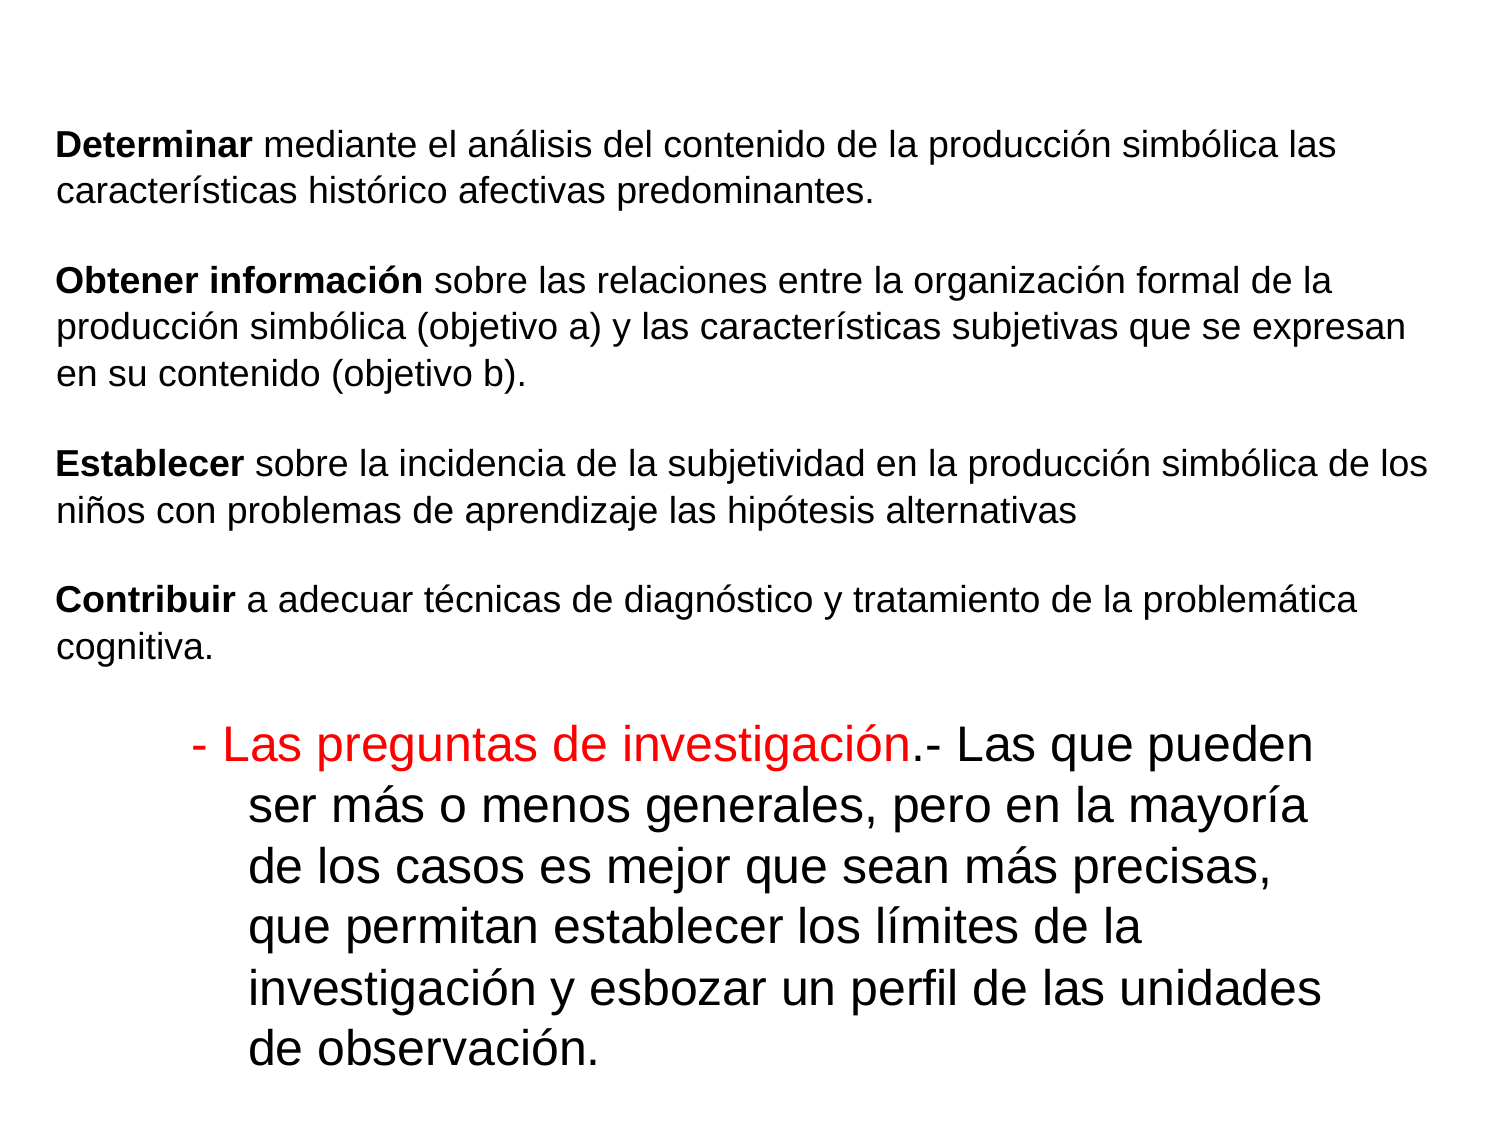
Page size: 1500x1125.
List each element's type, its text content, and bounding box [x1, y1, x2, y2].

text - Las preguntas de investigación.- Las que pueden ser más o menos generales, pero en la mayoría de los casos es mejor que sean más precisas, que permitan establecer los límites de la investigación y esbozar un perfil de las unidades de observación. [192, 714, 1370, 1076]
text Contribuir a adecuar técnicas de diagnóstico y tratamiento de la problemática cognitiva. [55, 578, 1409, 667]
text Obtener información sobre las relaciones entre la organización formal de la producción simbólica (objetivo a) y las características subjetivas que se expresan en su contenido (objetivo b). [55, 258, 1409, 394]
text Establecer sobre la incidencia de la subjetividad en la producción simbólica de los niños con problemas de aprendizaje las hipótesis alternativas [55, 441, 1437, 531]
text Determinar mediante el análisis del contenido de la producción simbólica las características histórico afectivas predominantes. [55, 122, 1409, 211]
